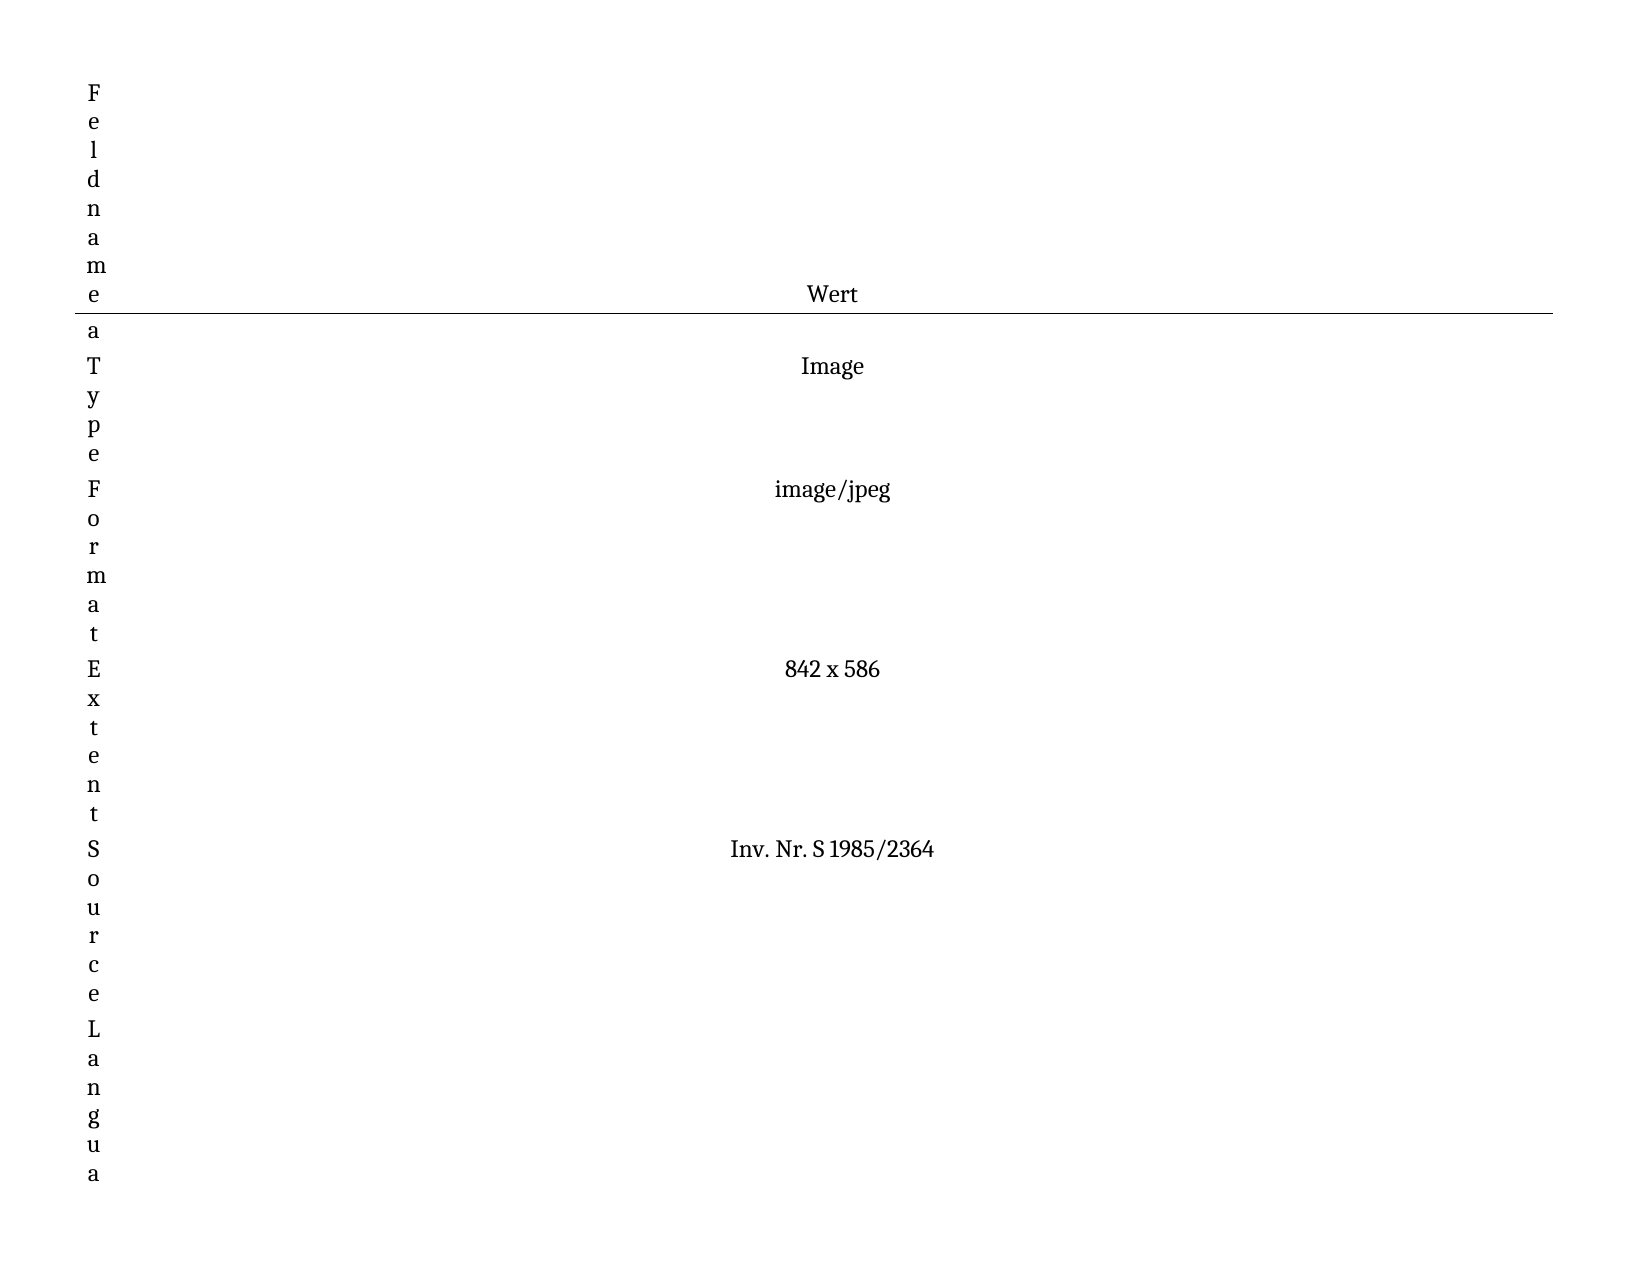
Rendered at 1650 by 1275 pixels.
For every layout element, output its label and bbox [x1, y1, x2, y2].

table_header [64, 75, 1564, 1187]
